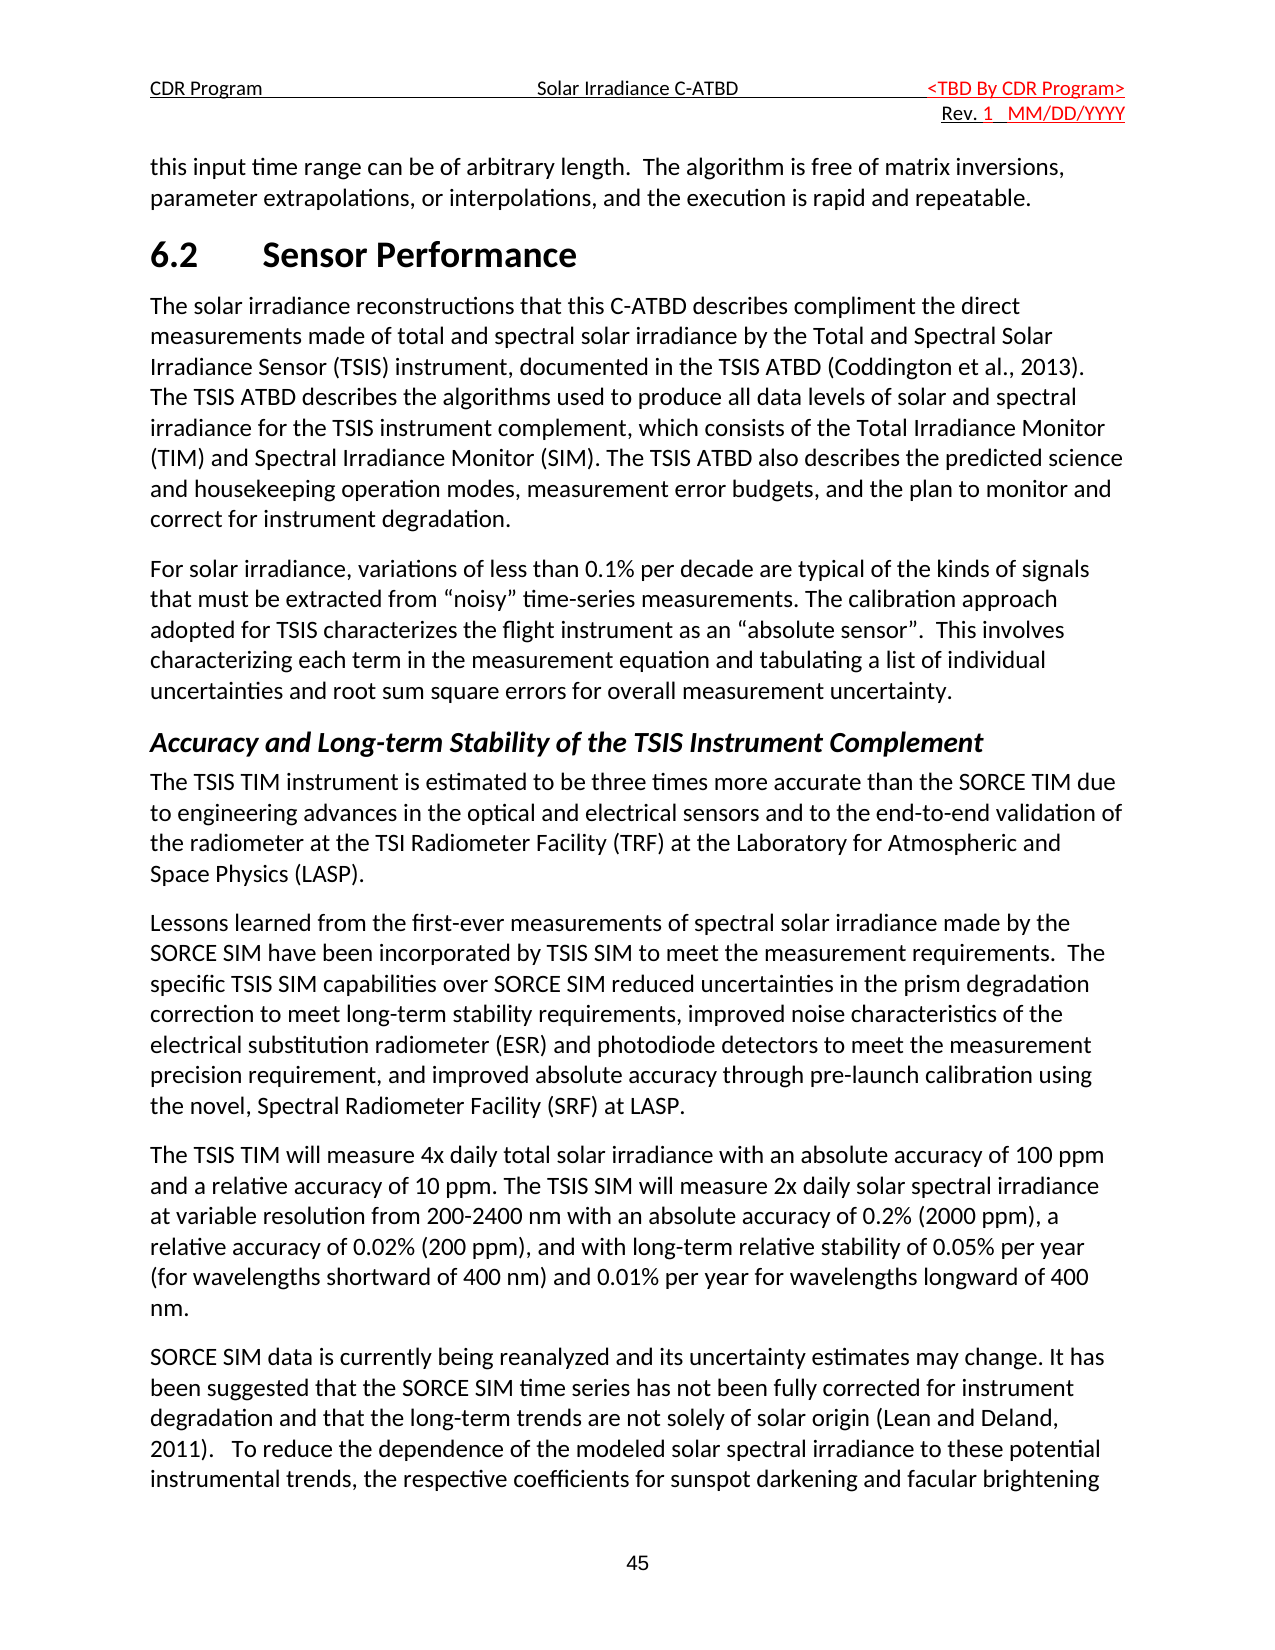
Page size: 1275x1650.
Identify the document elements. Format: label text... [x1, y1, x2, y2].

text Accuracy and Long-term Stability of the TSIS Instrument Complement [150, 724, 1125, 760]
text The solar irradiance reconstructions that this C-ATBD describes compliment the direct measurements made of total and spectral solar irradiance by the Total and Spectral Solar Irradiance Sensor (TSIS) instrument, documented in the TSIS ATBD (Coddington et al., 2013). The TSIS ATBD describes the algorithms used to produce all data levels of solar and spectral irradiance for the TSIS instrument complement, which consists of the Total Irradiance Monitor (TIM) and Spectral Irradiance Monitor (SIM). The TSIS ATBD also describes the predicted science and housekeeping operation modes, measurement error budgets, and the plan to monitor and correct for instrument degradation. [150, 290, 1125, 534]
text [150, 151, 1125, 212]
text The TSIS TIM will measure 4x daily total solar irradiance with an absolute accuracy of 100 ppm and a relative accuracy of 10 ppm. The TSIS SIM will measure 2x daily solar spectral irradiance at variable resolution from 200-2400 nm with an absolute accuracy of 0.2% (2000 ppm), a relative accuracy of 0.02% (200 ppm), and with long-term relative stability of 0.05% per year (for wavelengths shortward of 400 nm) and 0.01% per year for wavelengths longward of 400 nm. [150, 1139, 1125, 1322]
text For solar irradiance, variations of less than 0.1% per decade are typical of the kinds of signals that must be extracted from “noisy” time-series measurements. The calibration approach adopted for TSIS characterizes the flight instrument as an “absolute sensor”. This involves characterizing each term in the measurement equation and tabulating a list of individual uncertainties and root sum square errors for overall measurement uncertainty. [150, 553, 1125, 706]
text The TSIS TIM instrument is estimated to be three times more accurate than the SORCE TIM due to engineering advances in the optical and electrical sensors and to the end-to-end validation of the radiometer at the TSI Radiometer Facility (TRF) at the Laboratory for Atmospheric and Space Physics (LASP). [150, 766, 1125, 888]
text Lessons learned from the first-ever measurements of spectral solar irradiance made by the SORCE SIM have been incorporated by TSIS SIM to meet the measurement requirements. The specific TSIS SIM capabilities over SORCE SIM reduced uncertainties in the prism degradation correction to meet long-term stability requirements, improved noise characteristics of the electrical substitution radiometer (ESR) and photodiode detectors to meet the measurement precision requirement, and improved absolute accuracy through pre-launch calibration using the novel, Spectral Radiometer Facility (SRF) at LASP. [150, 907, 1125, 1121]
subtitle Sensor Performance [150, 231, 1125, 277]
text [150, 1341, 1125, 1494]
